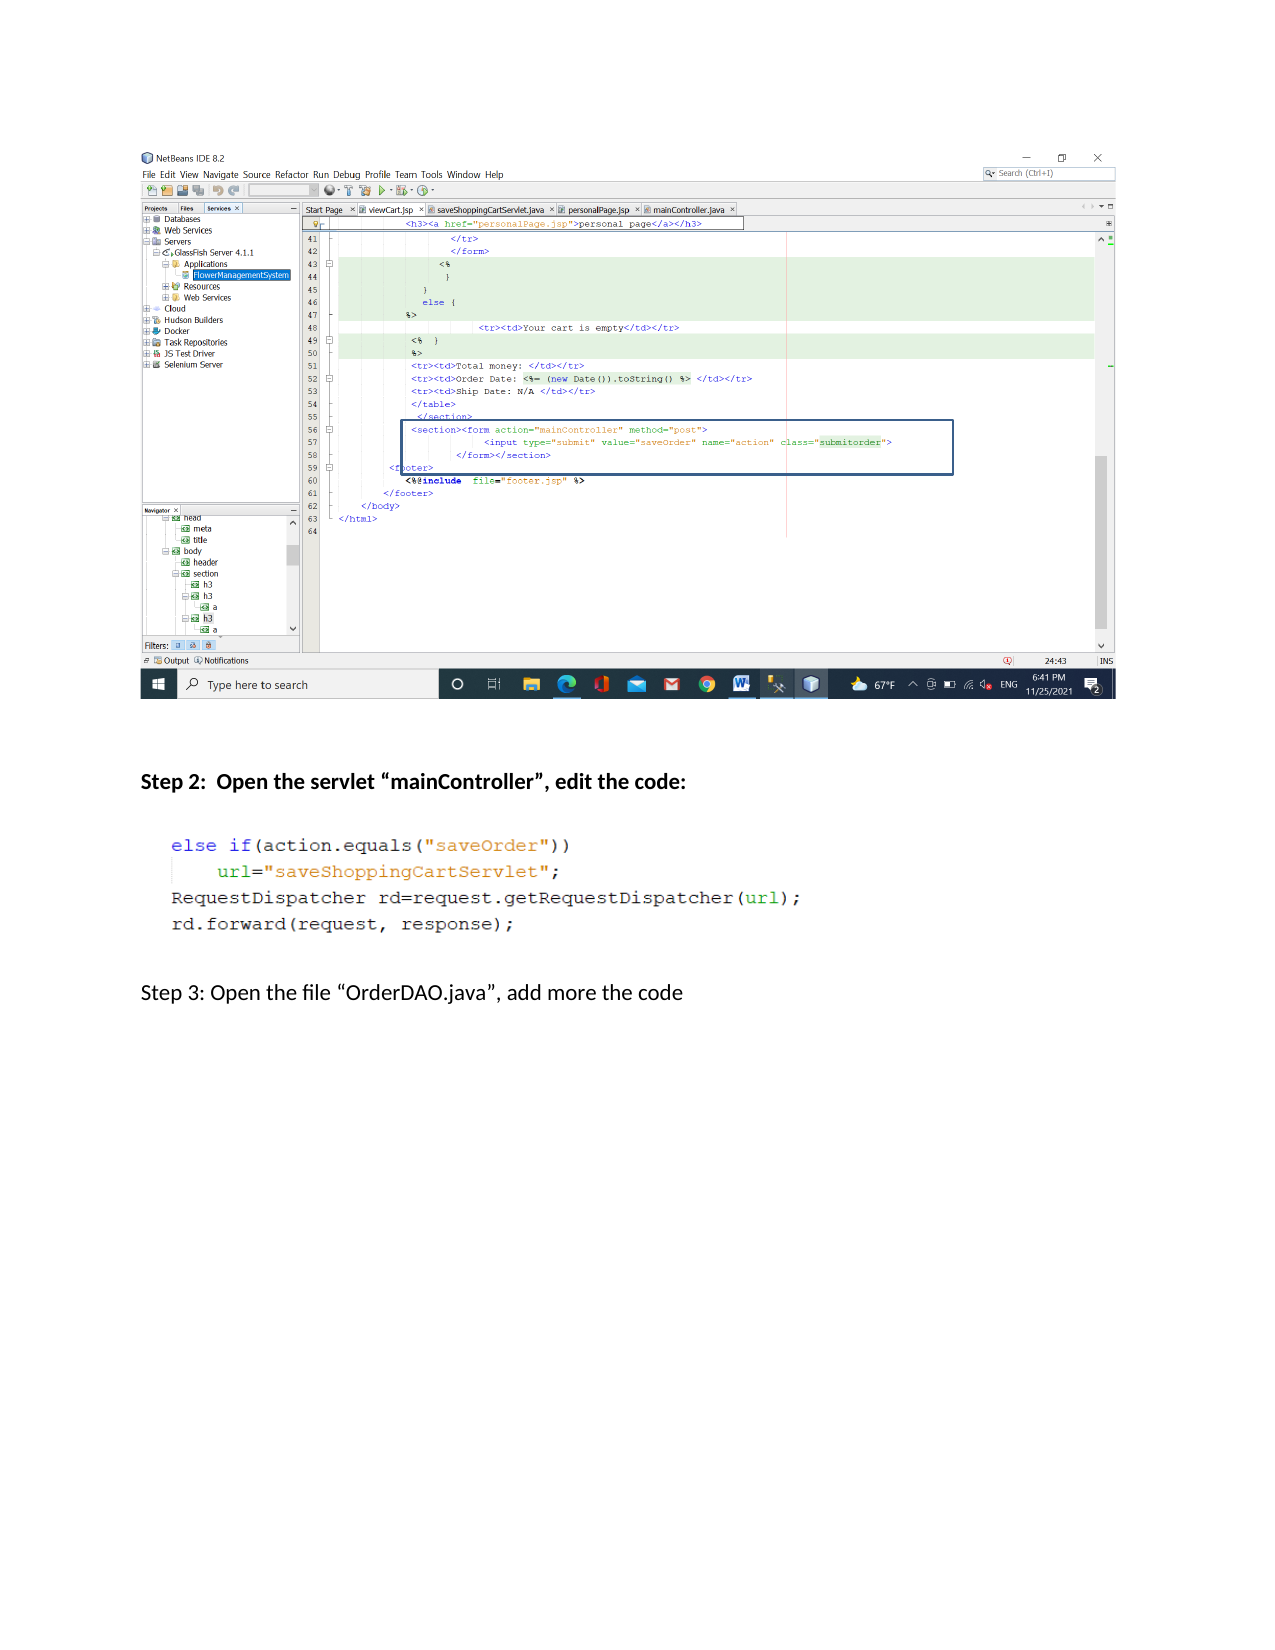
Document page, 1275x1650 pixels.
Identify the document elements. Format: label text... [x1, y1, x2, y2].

picture [140, 150, 1116, 699]
picture [140, 831, 860, 942]
list Step 3: Open the file “OrderDAO.java”, add more the code [141, 978, 1125, 1006]
list Step 2: Open the servlet “mainController”, edit the code: [141, 767, 1125, 795]
